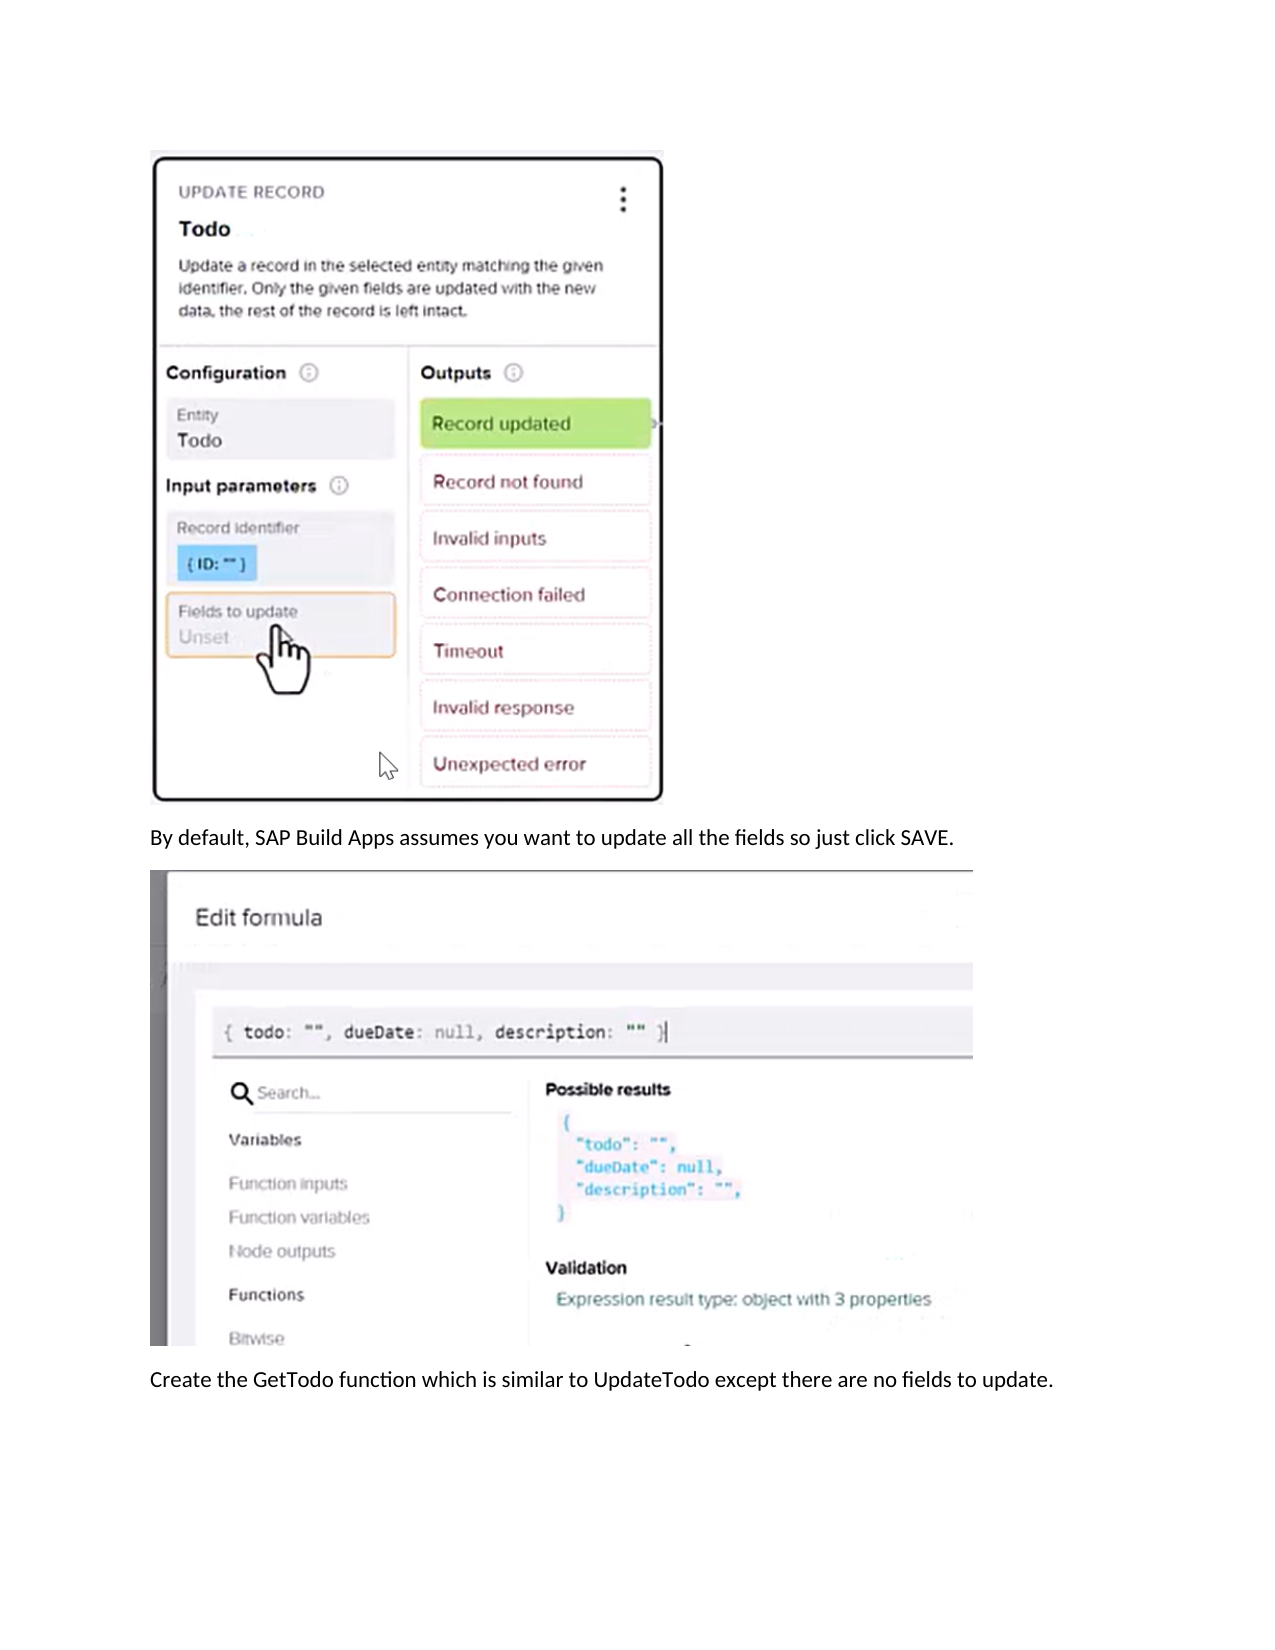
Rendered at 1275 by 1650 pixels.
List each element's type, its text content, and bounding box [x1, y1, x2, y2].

picture [150, 870, 973, 1346]
picture [150, 150, 664, 805]
text Create the GetTodo function which is similar to UpdateTodo except there are no fields to update. [150, 1365, 1125, 1393]
text By default, SAP Build Apps assumes you want to update all the fields so just click SAVE. [150, 823, 1125, 851]
